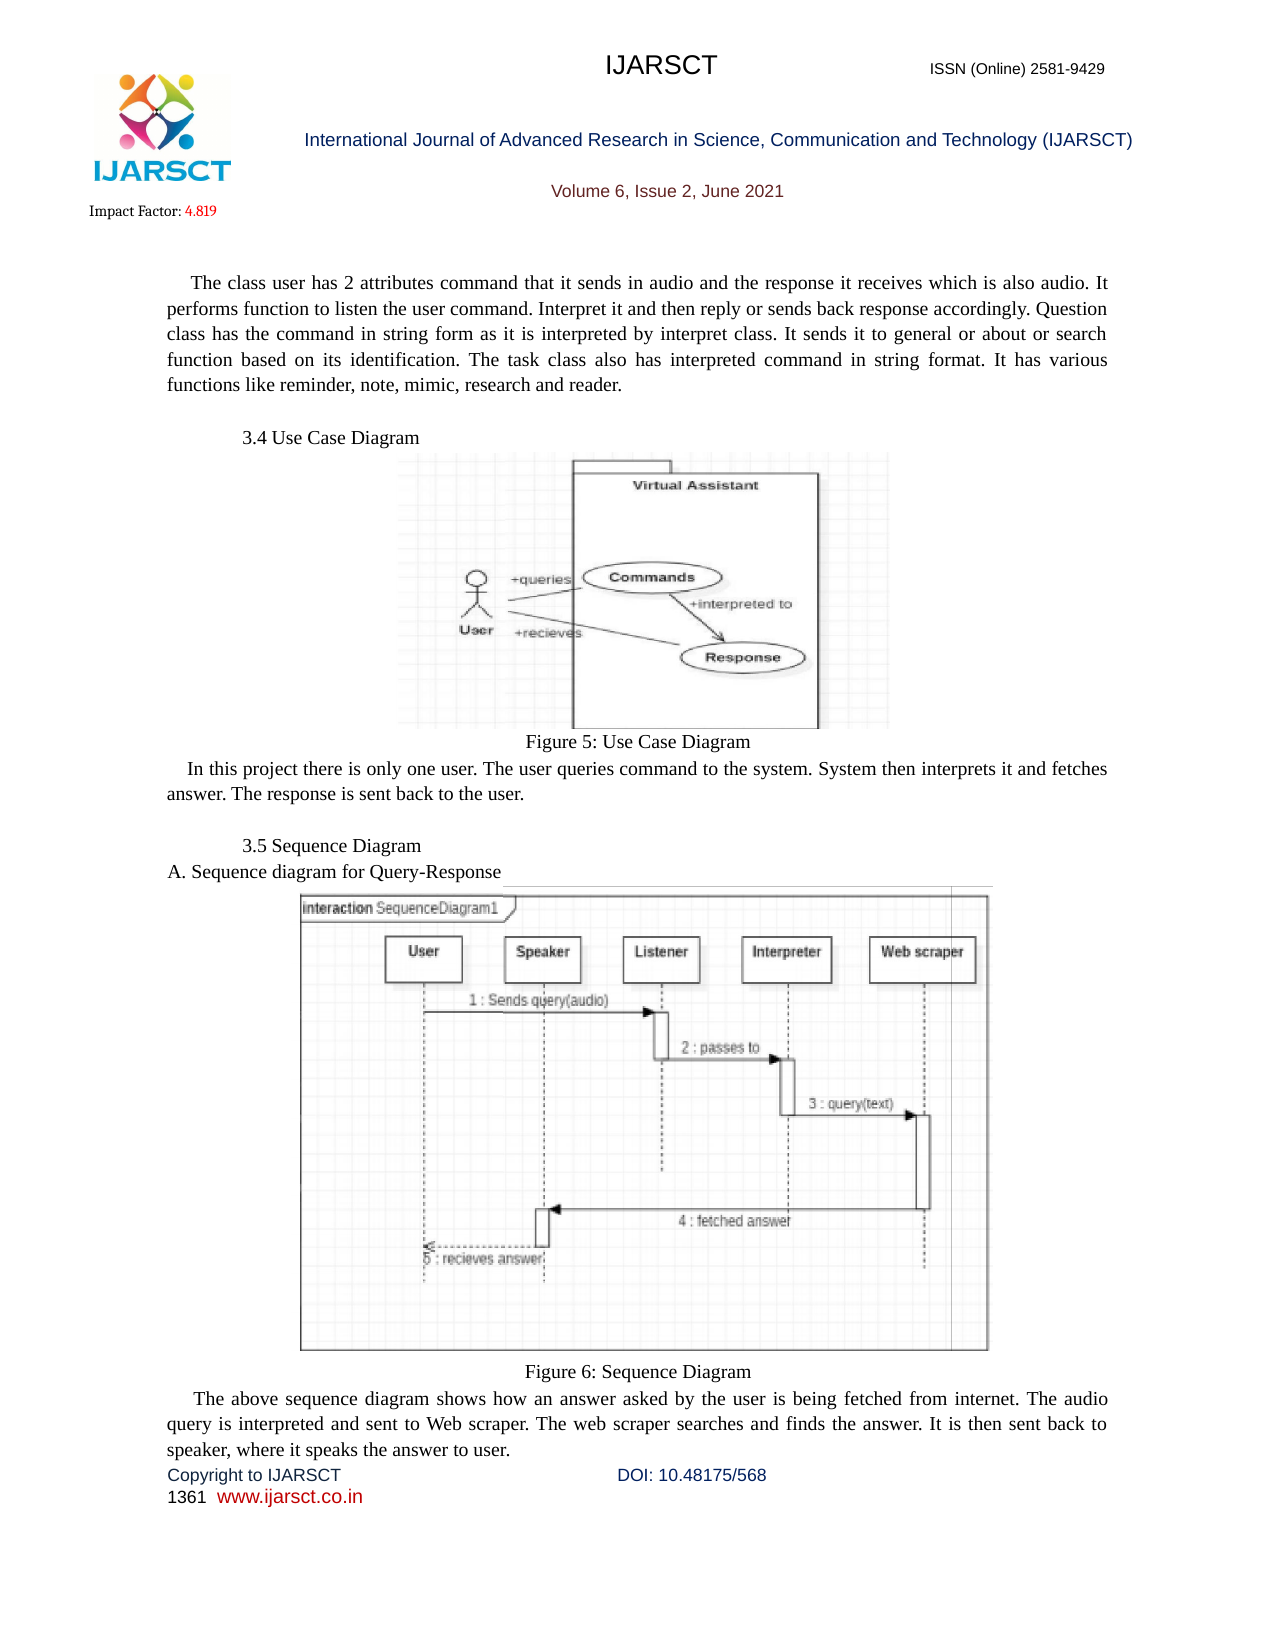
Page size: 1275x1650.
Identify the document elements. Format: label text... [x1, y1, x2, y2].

picture [224, 165, 231, 181]
picture [125, 177, 136, 181]
list Sequence diagram for Query-Response [167, 860, 1109, 883]
picture [94, 74, 231, 181]
list Sequence Diagram [242, 834, 1109, 857]
list Use Case Diagram [242, 426, 1109, 449]
picture [150, 173, 158, 181]
picture [394, 451, 890, 729]
text Figure 5: Use Case Diagram [169, 730, 1107, 753]
text Figure 6: Sequence Diagram [169, 1360, 1107, 1383]
text The class user has 2 attributes command that it sends in audio and the response it receives which is also audio. It performs function to listen the user command. Interpret it and then reply or sends back response accordingly. Question class has the command in string form as it is interpreted by interpret class. It sends it to general or about or search function based on its identification. The task class also has interpreted command in string format. It has various functions like reminder, note, mimic, research and reader. [166, 271, 1109, 396]
text In this project there is only one user. The user queries command to the system. System then interprets it and fetches answer. The response is sent back to the user. [166, 757, 1109, 805]
picture [291, 886, 993, 1351]
text The above sequence diagram shows how an answer asked by the user is being fetched from internet. The audio query is interpreted and sent to Web scraper. The web scraper searches and finds the answer. It is then sent back to speaker, where it speaks the answer to user. [166, 1386, 1109, 1460]
picture [128, 166, 134, 174]
